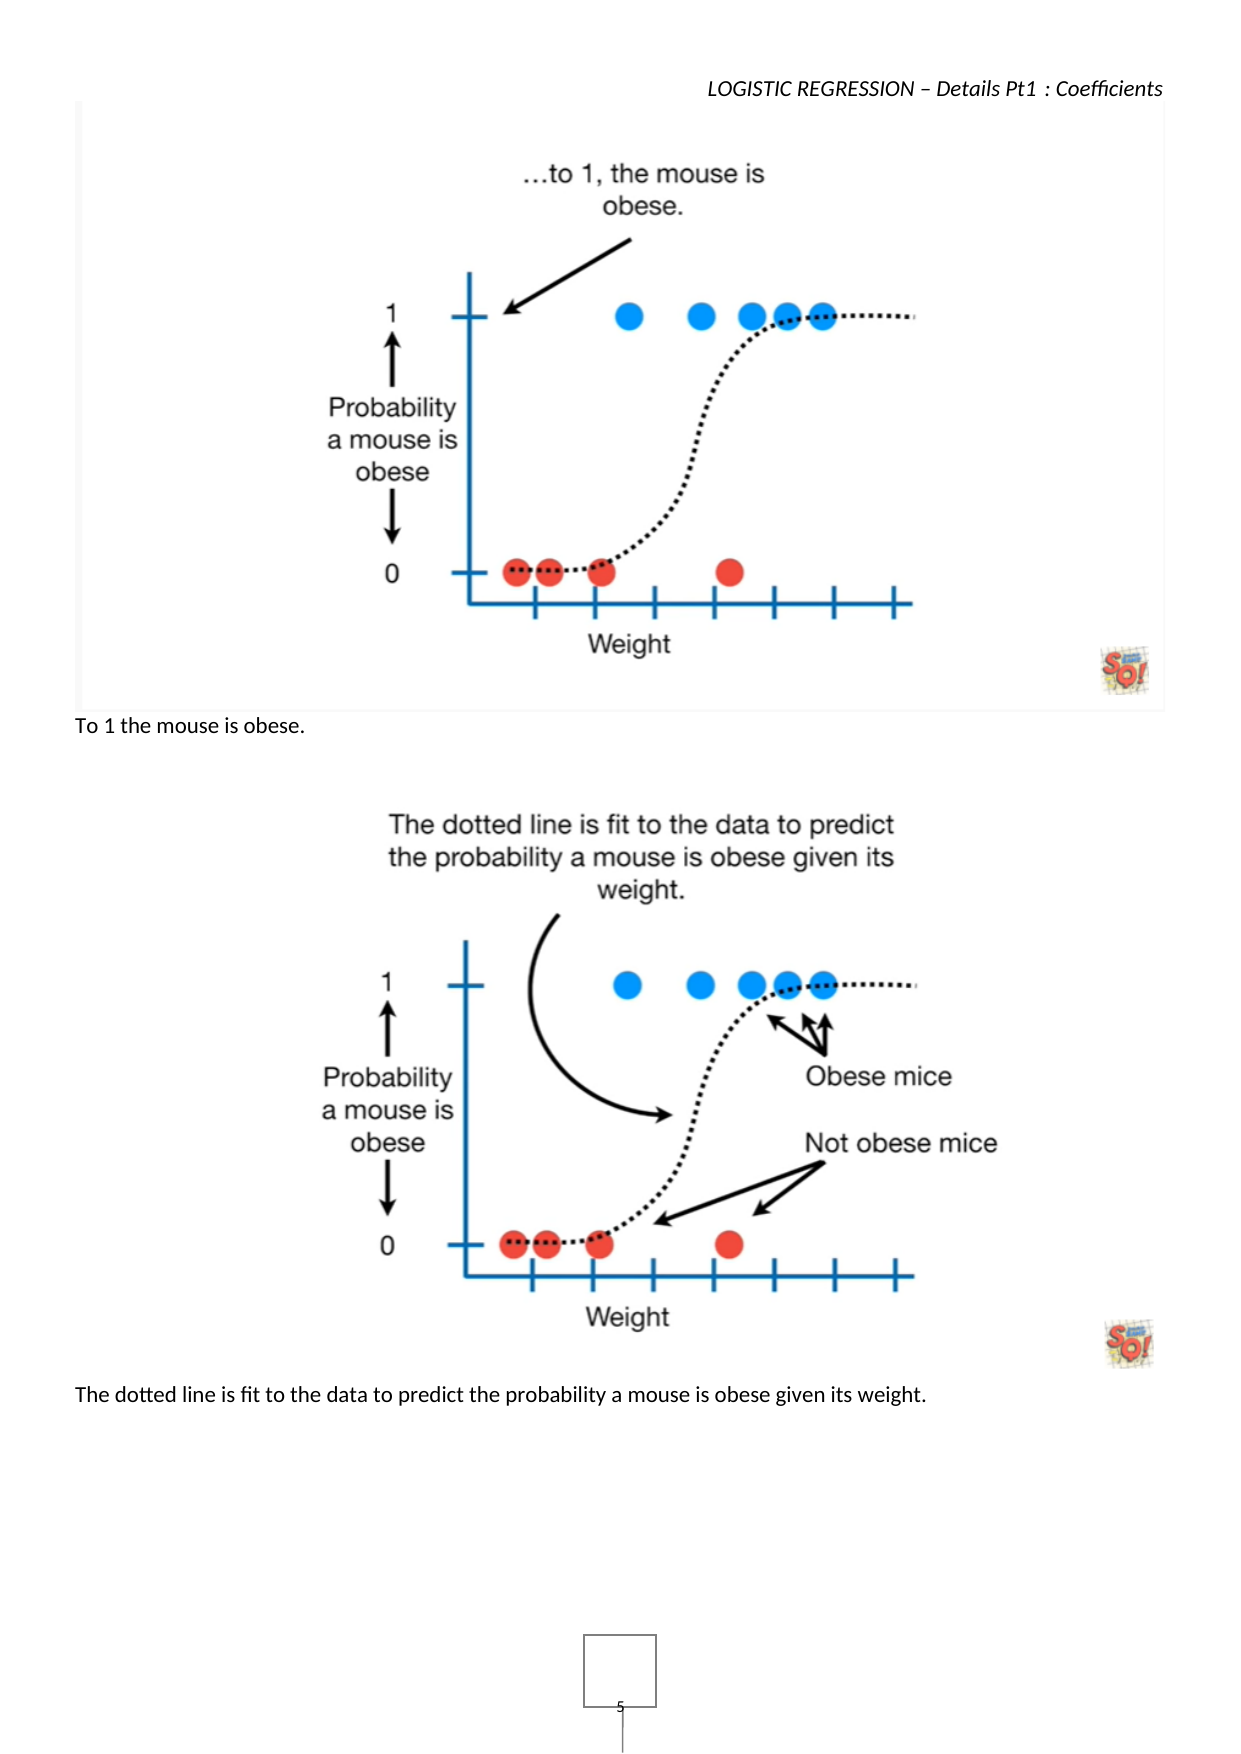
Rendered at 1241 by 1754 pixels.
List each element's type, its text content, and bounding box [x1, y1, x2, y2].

text To 1 the mouse is obese. [75, 712, 1165, 740]
picture [75, 767, 1166, 1381]
picture [75, 101, 1166, 712]
text The dotted line is fit to the data to predict the probability a mouse is obese given its weight. [75, 1381, 1165, 1408]
